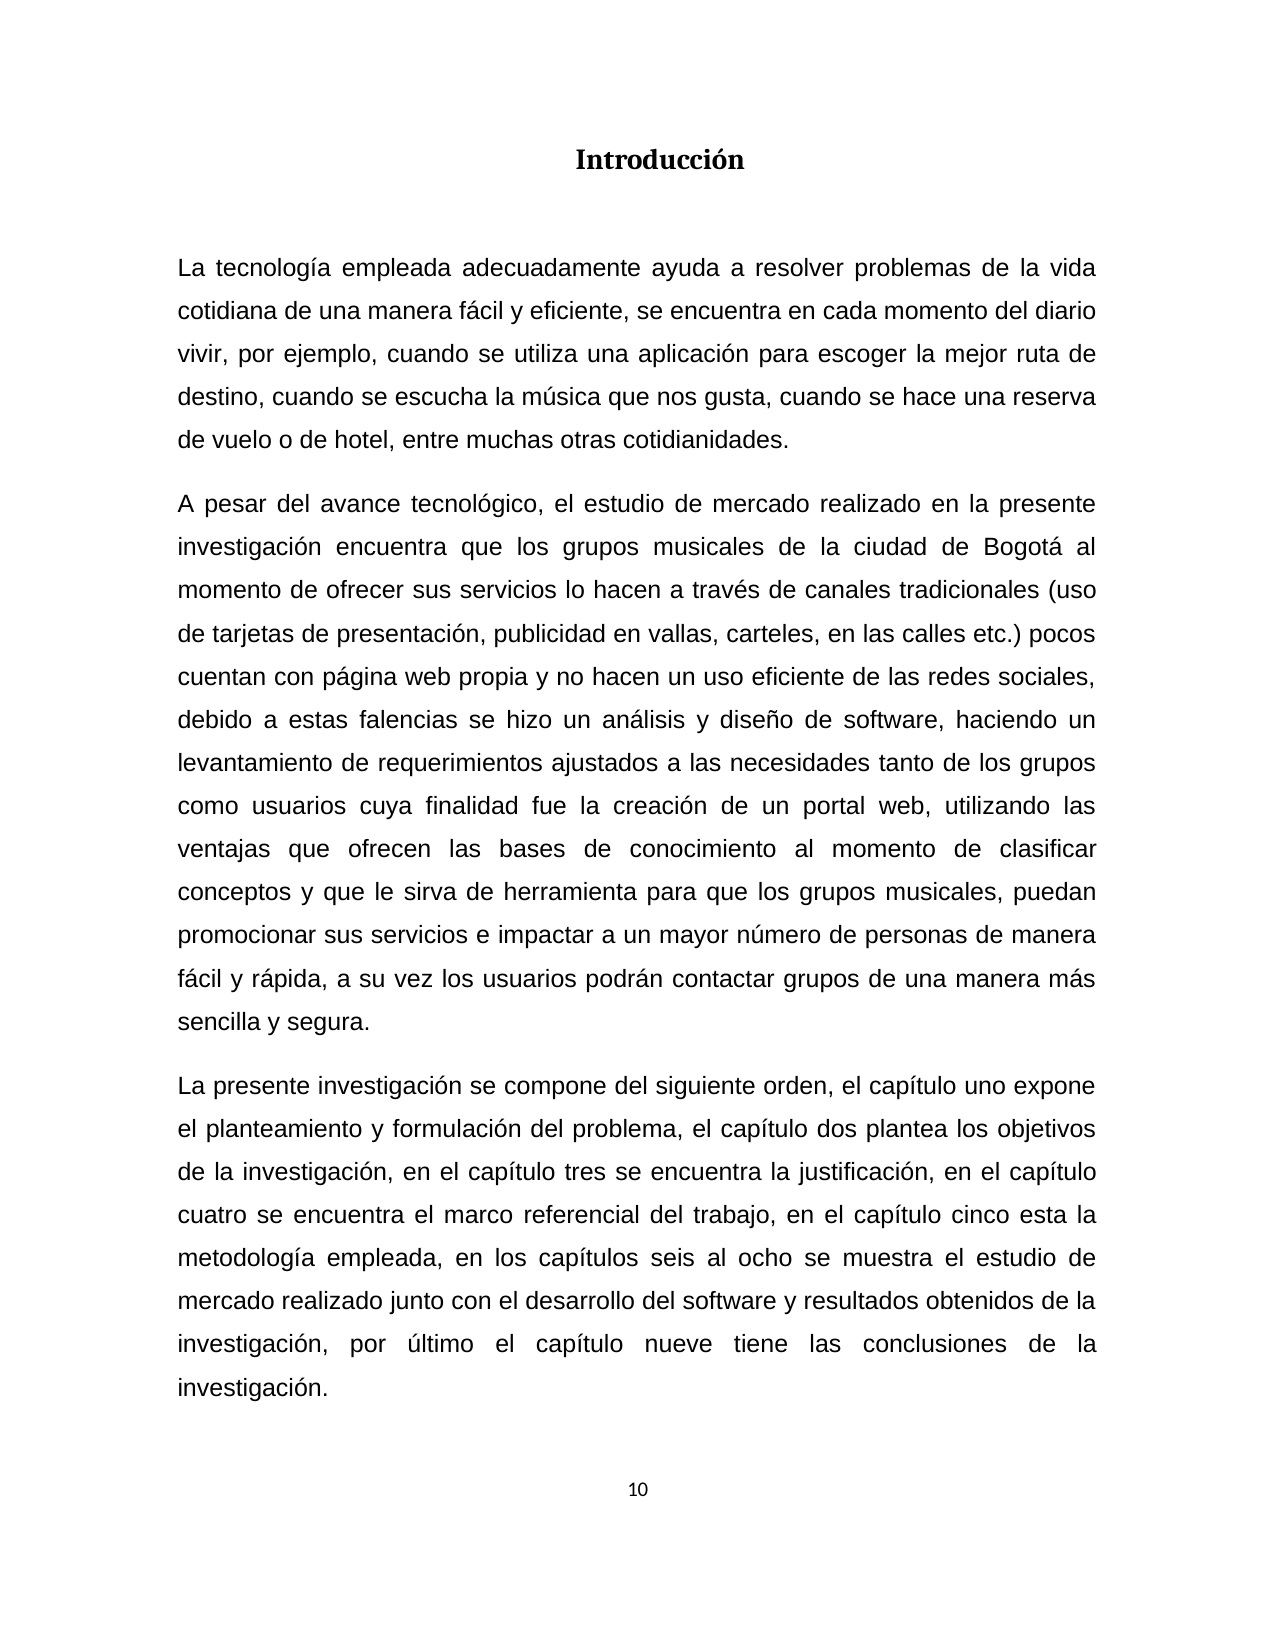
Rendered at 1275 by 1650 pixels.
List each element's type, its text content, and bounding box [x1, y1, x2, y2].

text La presente investigación se compone del siguiente orden, el capítulo uno expone el planteamiento y formulación del problema, el capítulo dos plantea los objetivos de la investigación, en el capítulo tres se encuentra la justificación, en el capítulo cuatro se encuentra el marco referencial del trabajo, en el capítulo cinco esta la metodología empleada, en los capítulos seis al ocho se muestra el estudio de mercado realizado junto con el desarrollo del software y resultados obtenidos de la investigación, por último el capítulo nueve tiene las conclusiones de la investigación. [177, 1071, 1098, 1401]
subtitle Introducción [222, 143, 1098, 177]
text A pesar del avance tecnológico, el estudio de mercado realizado en la presente investigación encuentra que los grupos musicales de la ciudad de Bogotá al momento de ofrecer sus servicios lo hacen a través de canales tradicionales (uso de tarjetas de presentación, publicidad en vallas, carteles, en las calles etc.) pocos cuentan con página web propia y no hacen un uso eficiente de las redes sociales, debido a estas falencias se hizo un análisis y diseño de software, haciendo un levantamiento de requerimientos ajustados a las necesidades tanto de los grupos como usuarios cuya finalidad fue la creación de un portal web, utilizando las ventajas que ofrecen las bases de conocimiento al momento de clasificar conceptos y que le sirva de herramienta para que los grupos musicales, puedan promocionar sus servicios e impactar a un mayor número de personas de manera fácil y rápida, a su vez los usuarios podrán contactar grupos de una manera más sencilla y segura. [177, 489, 1098, 1035]
text La tecnología empleada adecuadamente ayuda a resolver problemas de la vida cotidiana de una manera fácil y eficiente, se encuentra en cada momento del diario vivir, por ejemplo, cuando se utiliza una aplicación para escoger la mejor ruta de destino, cuando se escucha la música que nos gusta, cuando se hace una reserva de vuelo o de hotel, entre muchas otras cotidianidades. [177, 253, 1098, 454]
